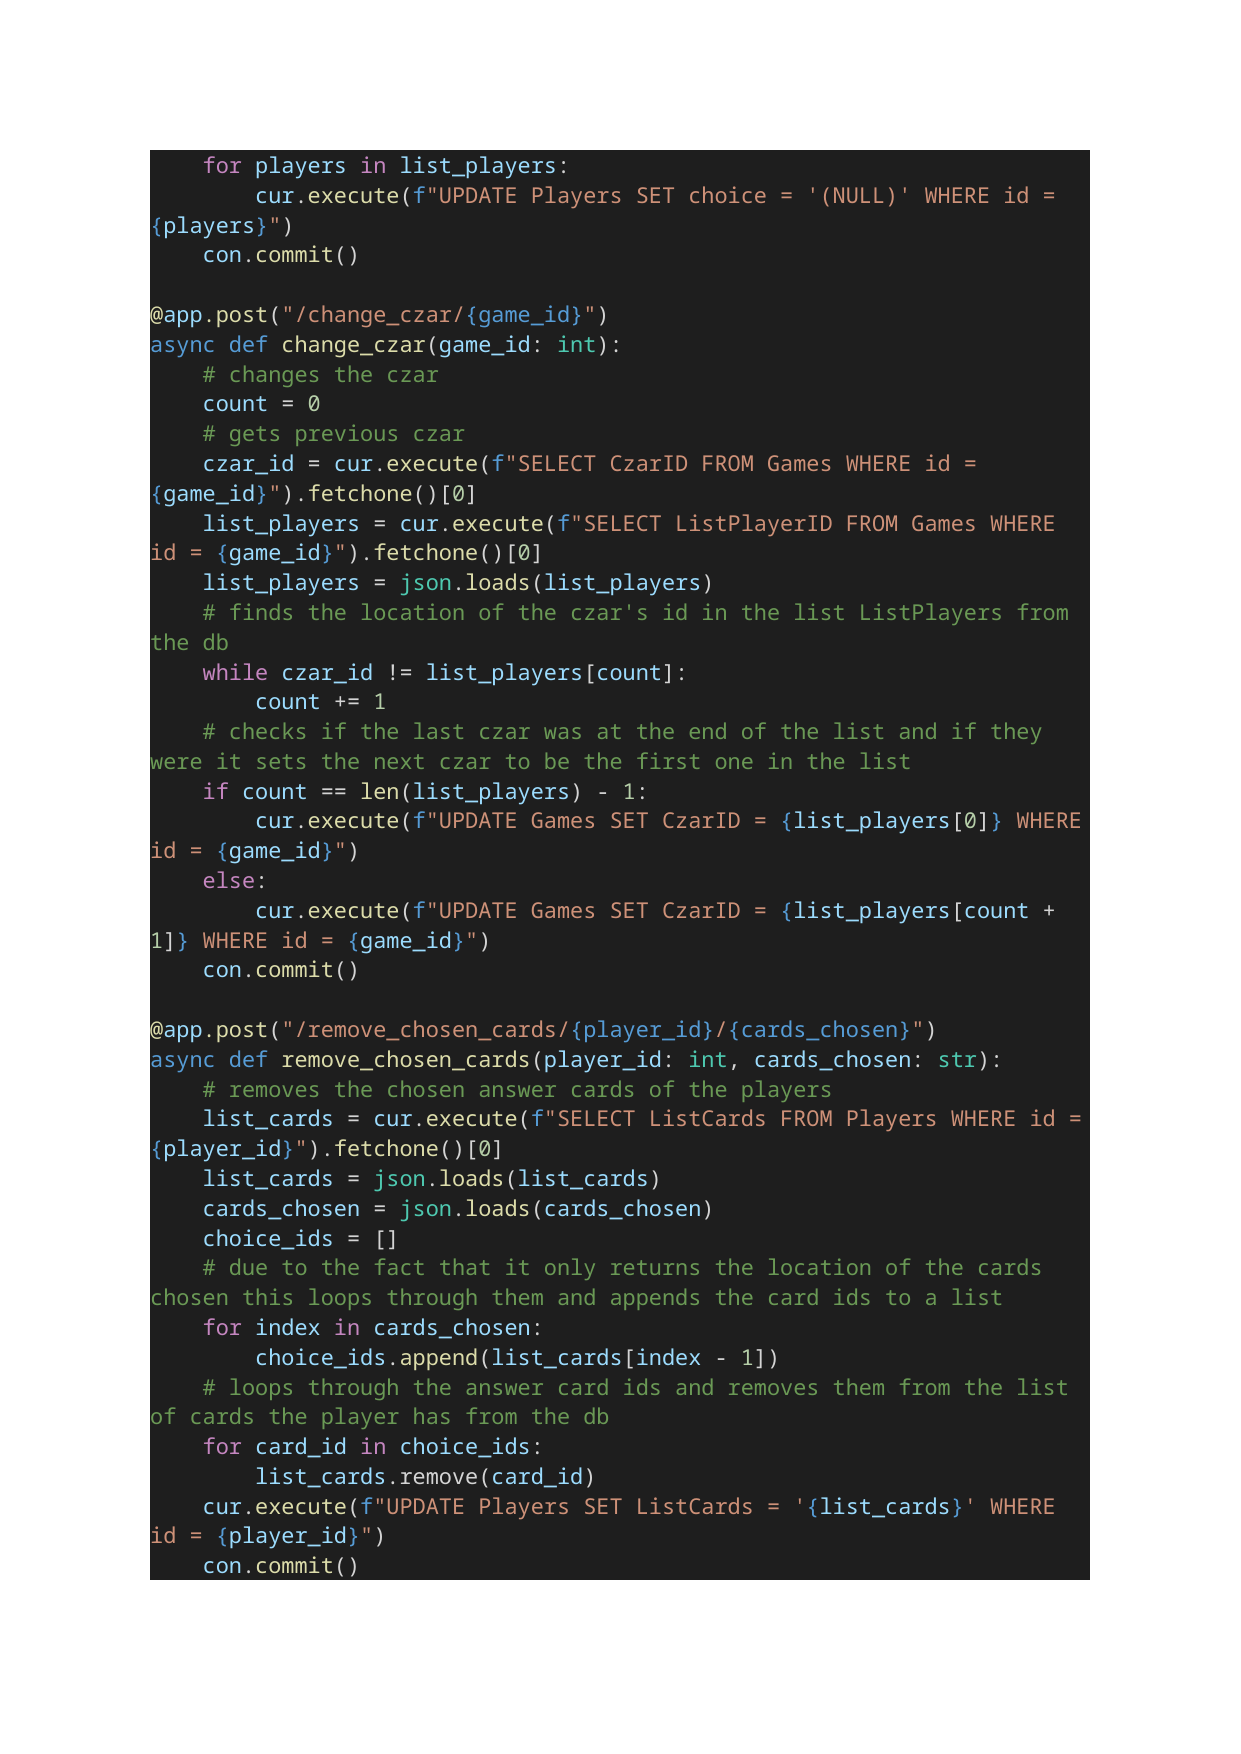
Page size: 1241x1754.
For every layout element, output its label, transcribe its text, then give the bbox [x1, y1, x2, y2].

text list_cards.remove(card_id) [150, 1461, 1090, 1491]
text # changes the czar [150, 358, 1090, 388]
text cur.execute(f"UPDATE Games SET CzarID = {list_players[0]} WHERE id = {game_id}") [150, 805, 1090, 865]
text con.commit() [150, 239, 1090, 269]
text cards_chosen = json.loads(cards_chosen) [150, 1193, 1090, 1222]
text for card_id in choice_ids: [150, 1431, 1090, 1461]
text else: [150, 865, 1090, 895]
text # checks if the last czar was at the end of the list and if they were it sets the next czar to be the first one in the list [150, 716, 1090, 776]
text count += 1 [150, 686, 1090, 716]
text for index in cards_chosen: [150, 1312, 1090, 1342]
text con.commit() [150, 954, 1090, 984]
text for players in list_players: [150, 150, 1090, 180]
text async def remove_chosen_cards(player_id: int, cards_chosen: str): [150, 1044, 1090, 1073]
text @app.post("/remove_chosen_cards/{player_id}/{cards_chosen}") [150, 1014, 1090, 1044]
text cur.execute(f"UPDATE Games SET CzarID = {list_players[count + 1]} WHERE id = {game_id}") [150, 895, 1090, 954]
text list_players = cur.execute(f"SELECT ListPlayerID FROM Games WHERE id = {game_id}").fetchone()[0] [150, 507, 1090, 567]
text # due to the fact that it only returns the location of the cards chosen this loops through them and appends the card ids to a list [150, 1252, 1090, 1312]
text # removes the chosen answer cards of the players [150, 1073, 1090, 1103]
text choice_ids.append(list_cards[index - 1]) [150, 1342, 1090, 1371]
text # finds the location of the czar's id in the list ListPlayers from the db [150, 597, 1090, 656]
text # gets previous czar [150, 418, 1090, 448]
text cur.execute(f"UPDATE Players SET choice = '(NULL)' WHERE id = {players}") [150, 180, 1090, 239]
text @app.post("/change_czar/{game_id}") [150, 299, 1090, 329]
text # loops through the answer card ids and removes them from the list of cards the player has from the db [150, 1371, 1090, 1431]
text choice_ids = [] [150, 1222, 1090, 1252]
text count = 0 [150, 388, 1090, 418]
text while czar_id != list_players[count]: [150, 656, 1090, 686]
text list_cards = json.loads(list_cards) [150, 1163, 1090, 1193]
text czar_id = cur.execute(f"SELECT CzarID FROM Games WHERE id = {game_id}").fetchone()[0] [150, 448, 1090, 507]
text async def change_czar(game_id: int): [150, 329, 1090, 358]
text list_cards = cur.execute(f"SELECT ListCards FROM Players WHERE id = {player_id}").fetchone()[0] [150, 1103, 1090, 1163]
text con.commit() [150, 1550, 1090, 1580]
text cur.execute(f"UPDATE Players SET ListCards = '{list_cards}' WHERE id = {player_id}") [150, 1491, 1090, 1550]
text list_players = json.loads(list_players) [150, 567, 1090, 597]
text if count == len(list_players) - 1: [150, 776, 1090, 805]
